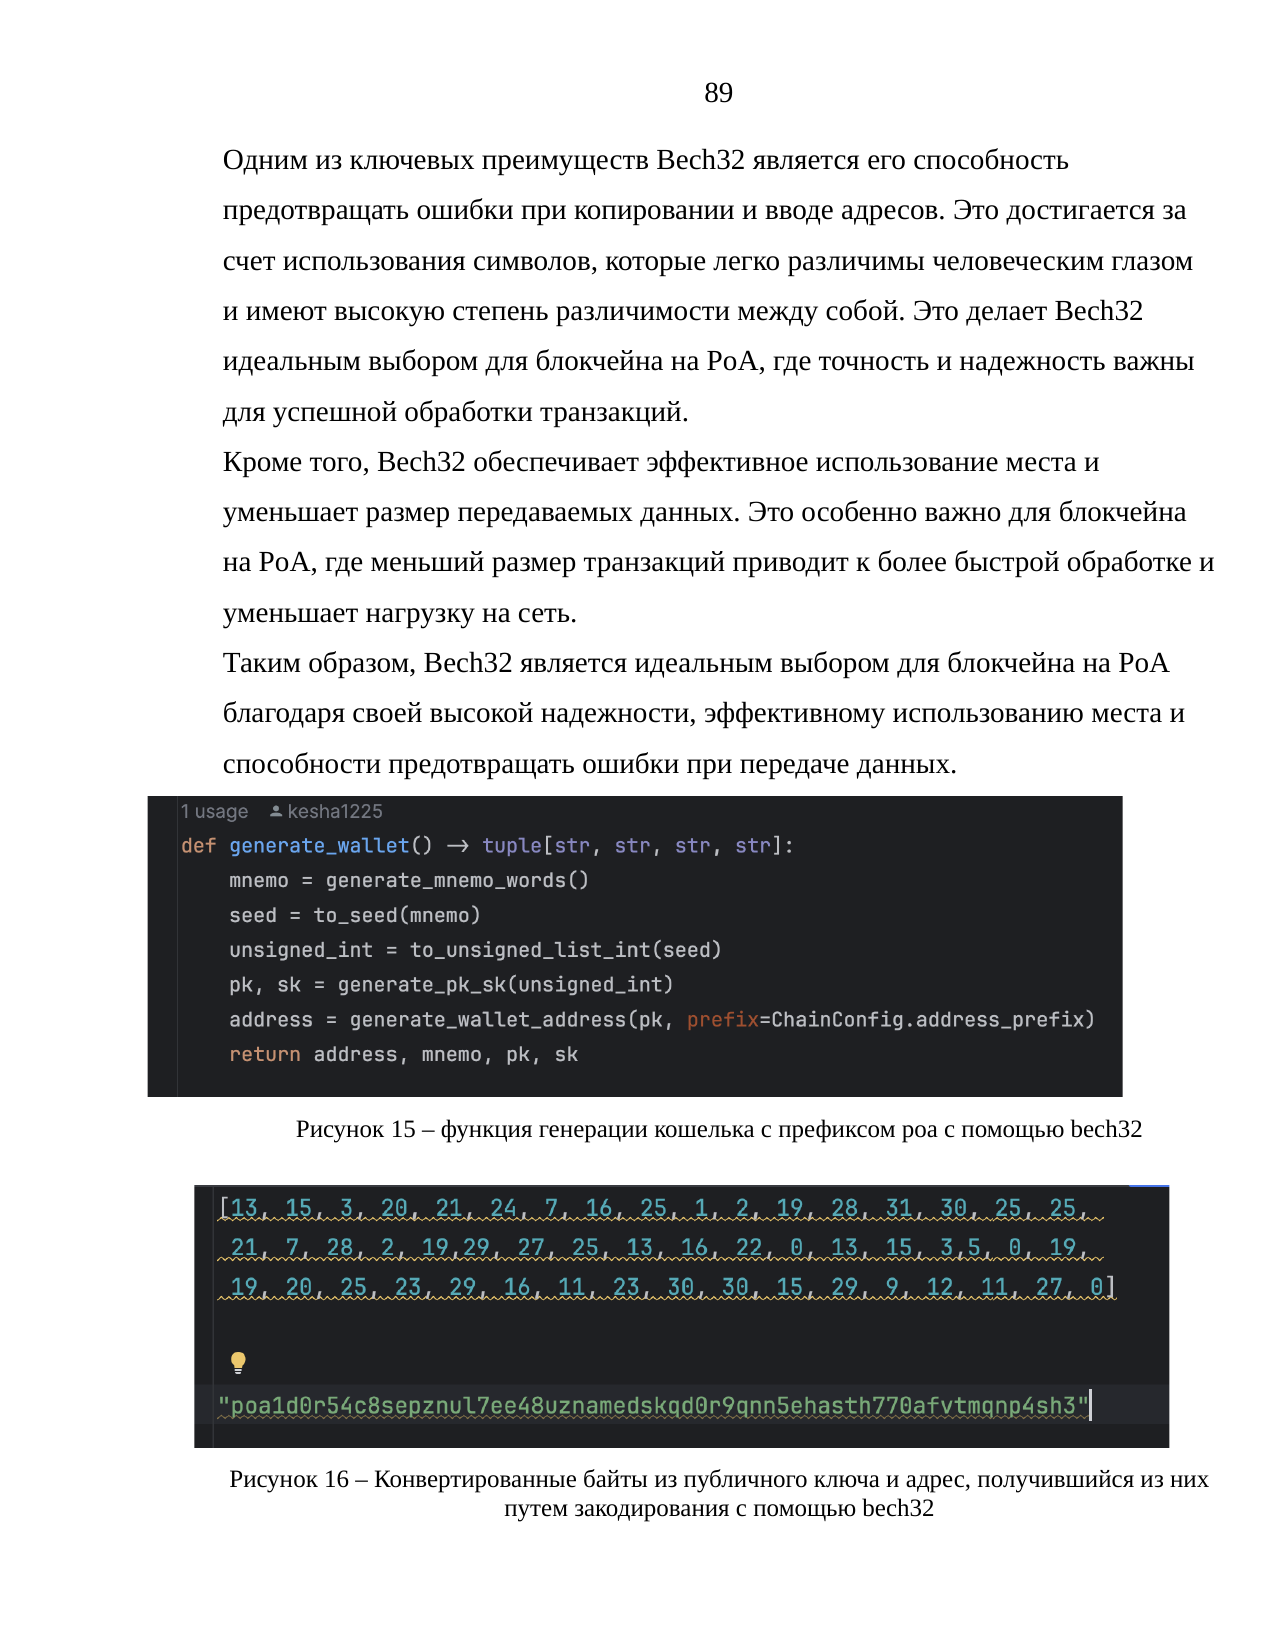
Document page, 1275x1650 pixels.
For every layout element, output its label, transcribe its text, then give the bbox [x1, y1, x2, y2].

text Рисунок 15 – функция генерации кошелька с префиксом poa с помощью bech32 [223, 1114, 1216, 1143]
picture [194, 1185, 1170, 1448]
text Рисунок 16 – Конвертированные байты из публичного ключа и адрес, получившийся из них путем закодирования с помощью bech32 [223, 1464, 1216, 1522]
list Одним из ключевых преимуществ Bech32 является его способность предотвращать ошибки при копировании и вводе адресов. Это достигается за счет использования символов, которые легко различимы человеческим глазом и имеют высокую степень различимости между собой. Это делает Bech32 идеальным выбором для блокчейна на PoA, где точность и надежность важны для успешной обработки транзакций. [223, 142, 1216, 427]
list Кроме того, Bech32 обеспечивает эффективное использование места и уменьшает размер передаваемых данных. Это особенно важно для блокчейна на PoA, где меньший размер транзакций приводит к более быстрой обработке и уменьшает нагрузку на сеть. [223, 444, 1216, 628]
list Таким образом, Bech32 является идеальным выбором для блокчейна на PoA благодаря своей высокой надежности, эффективному использованию места и способности предотвращать ошибки при передаче данных. [223, 645, 1216, 779]
picture [147, 796, 1123, 1097]
